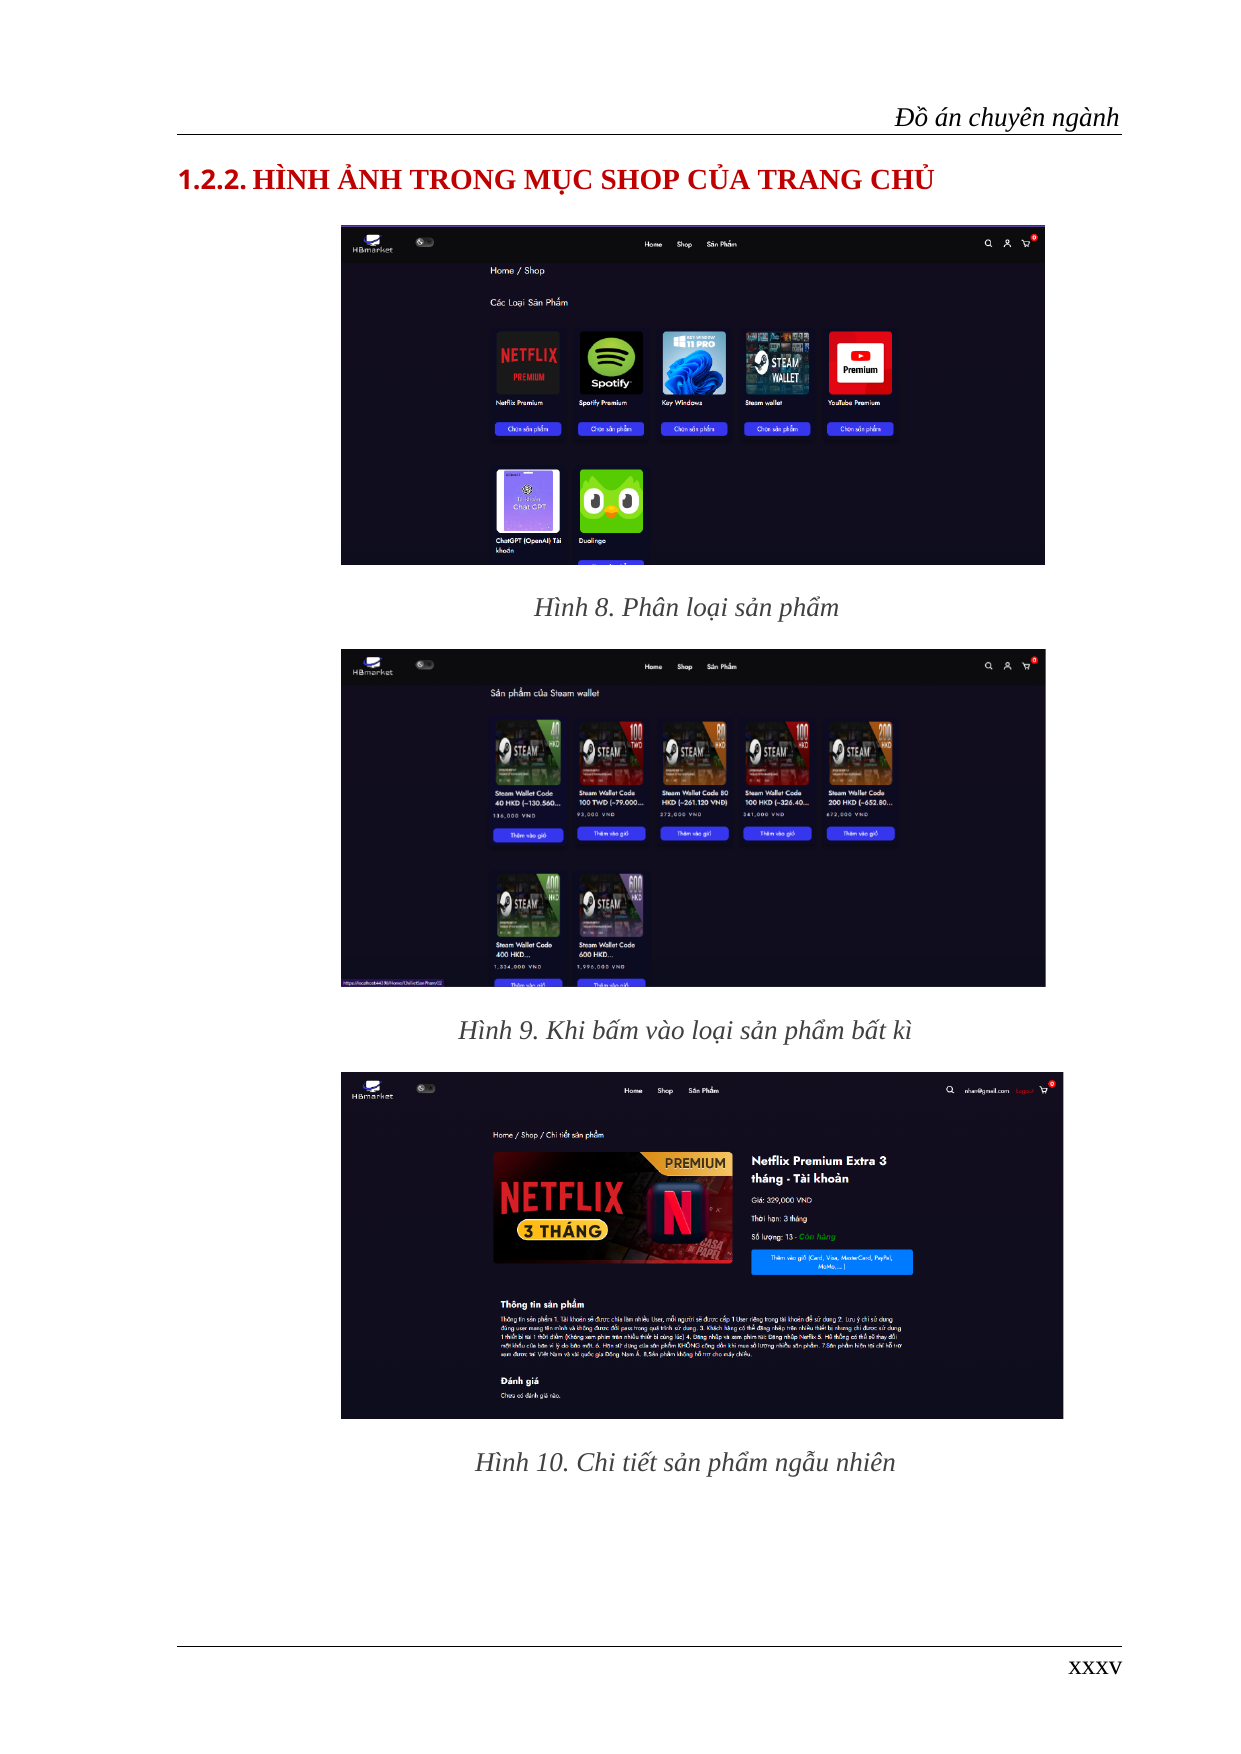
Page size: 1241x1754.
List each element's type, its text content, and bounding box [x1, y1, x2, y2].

text Hình 8. Phân loại sản phẩm [267, 591, 1032, 622]
text Hình 9. Khi bấm vào loại sản phẩm bất kì [267, 1014, 1032, 1045]
picture [341, 1072, 1064, 1419]
subtitle HÌNH ẢNH TRONG MỤC SHOP CỦA TRANG CHỦ [177, 160, 1122, 197]
picture [341, 649, 1046, 987]
text Hình 10. Chi tiết sản phẩm ngẫu nhiên [267, 1446, 1032, 1477]
picture [341, 225, 1045, 565]
